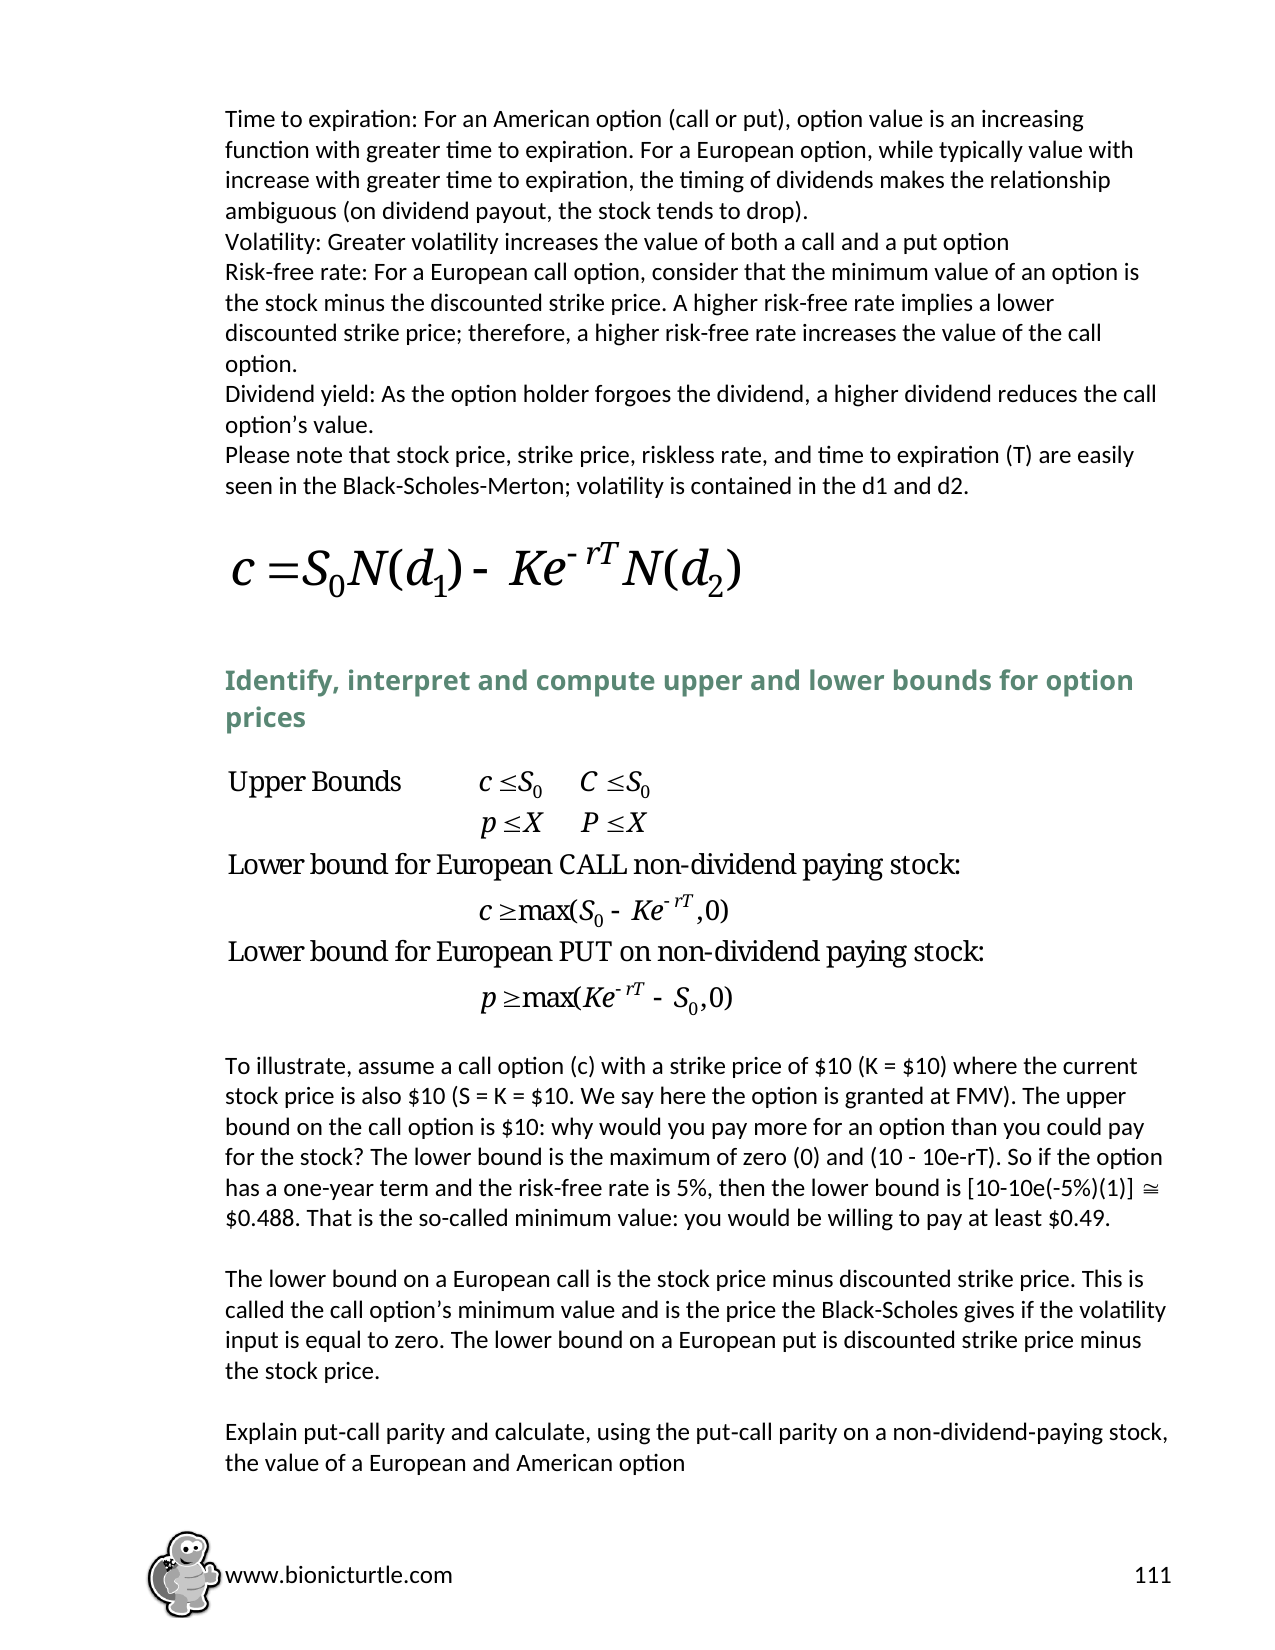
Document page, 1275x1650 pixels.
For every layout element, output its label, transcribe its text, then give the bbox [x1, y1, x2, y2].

text Please note that stock price, strike price, riskless rate, and time to expiration (T) are easily seen in the Black-Scholes-Merton; volatility is contained in the d1 and d2. [225, 439, 1172, 500]
text Dividend yield: As the option holder forgoes the dividend, a higher dividend reduces the call option’s value. [225, 378, 1172, 439]
text Explain put‐call parity and calculate, using the put‐call parity on a non‐dividend‐paying stock, the value of a European and American option [225, 1416, 1172, 1477]
text Time to expiration: For an American option (call or put), option value is an increasing function with greater time to expiration. For a European option, while typically value with increase with greater time to expiration, the timing of dividends makes the relationship ambiguous (on dividend payout, the stock tends to drop). [225, 103, 1172, 226]
text The lower bound on a European call is the stock price minus discounted strike price. This is called the call option’s minimum value and is the price the Black-Scholes gives if the volatility input is equal to zero. The lower bound on a European put is discounted strike price minus the stock price. [225, 1264, 1172, 1386]
text Volatility: Greater volatility increases the value of both a call and a put option [225, 226, 1172, 256]
subtitle Identify, interpret and compute upper and lower bounds for option prices [225, 661, 1172, 735]
text Risk-free rate: For a European call option, consider that the minimum value of an option is the stock minus the discounted strike price. A higher risk-free rate implies a lower discounted strike price; therefore, a higher risk-free rate increases the value of the call option. [225, 256, 1172, 378]
text To illustrate, assume a call option (c) with a strike price of $10 (K = $10) where the current stock price is also $10 (S = K = $10. We say here the option is granted at FMV). The upper bound on the call option is $10: why would you pay more for an option than you could pay for the stock? The lower bound is the maximum of zero (0) and (10 - 10e-rT). So if the option has a one-year term and the risk-free rate is 5%, then the lower bound is [10-10e(-5%)(1)] $0.488. That is the so-called minimum value: you would be willing to pay at least $0.49. [225, 1050, 1172, 1233]
